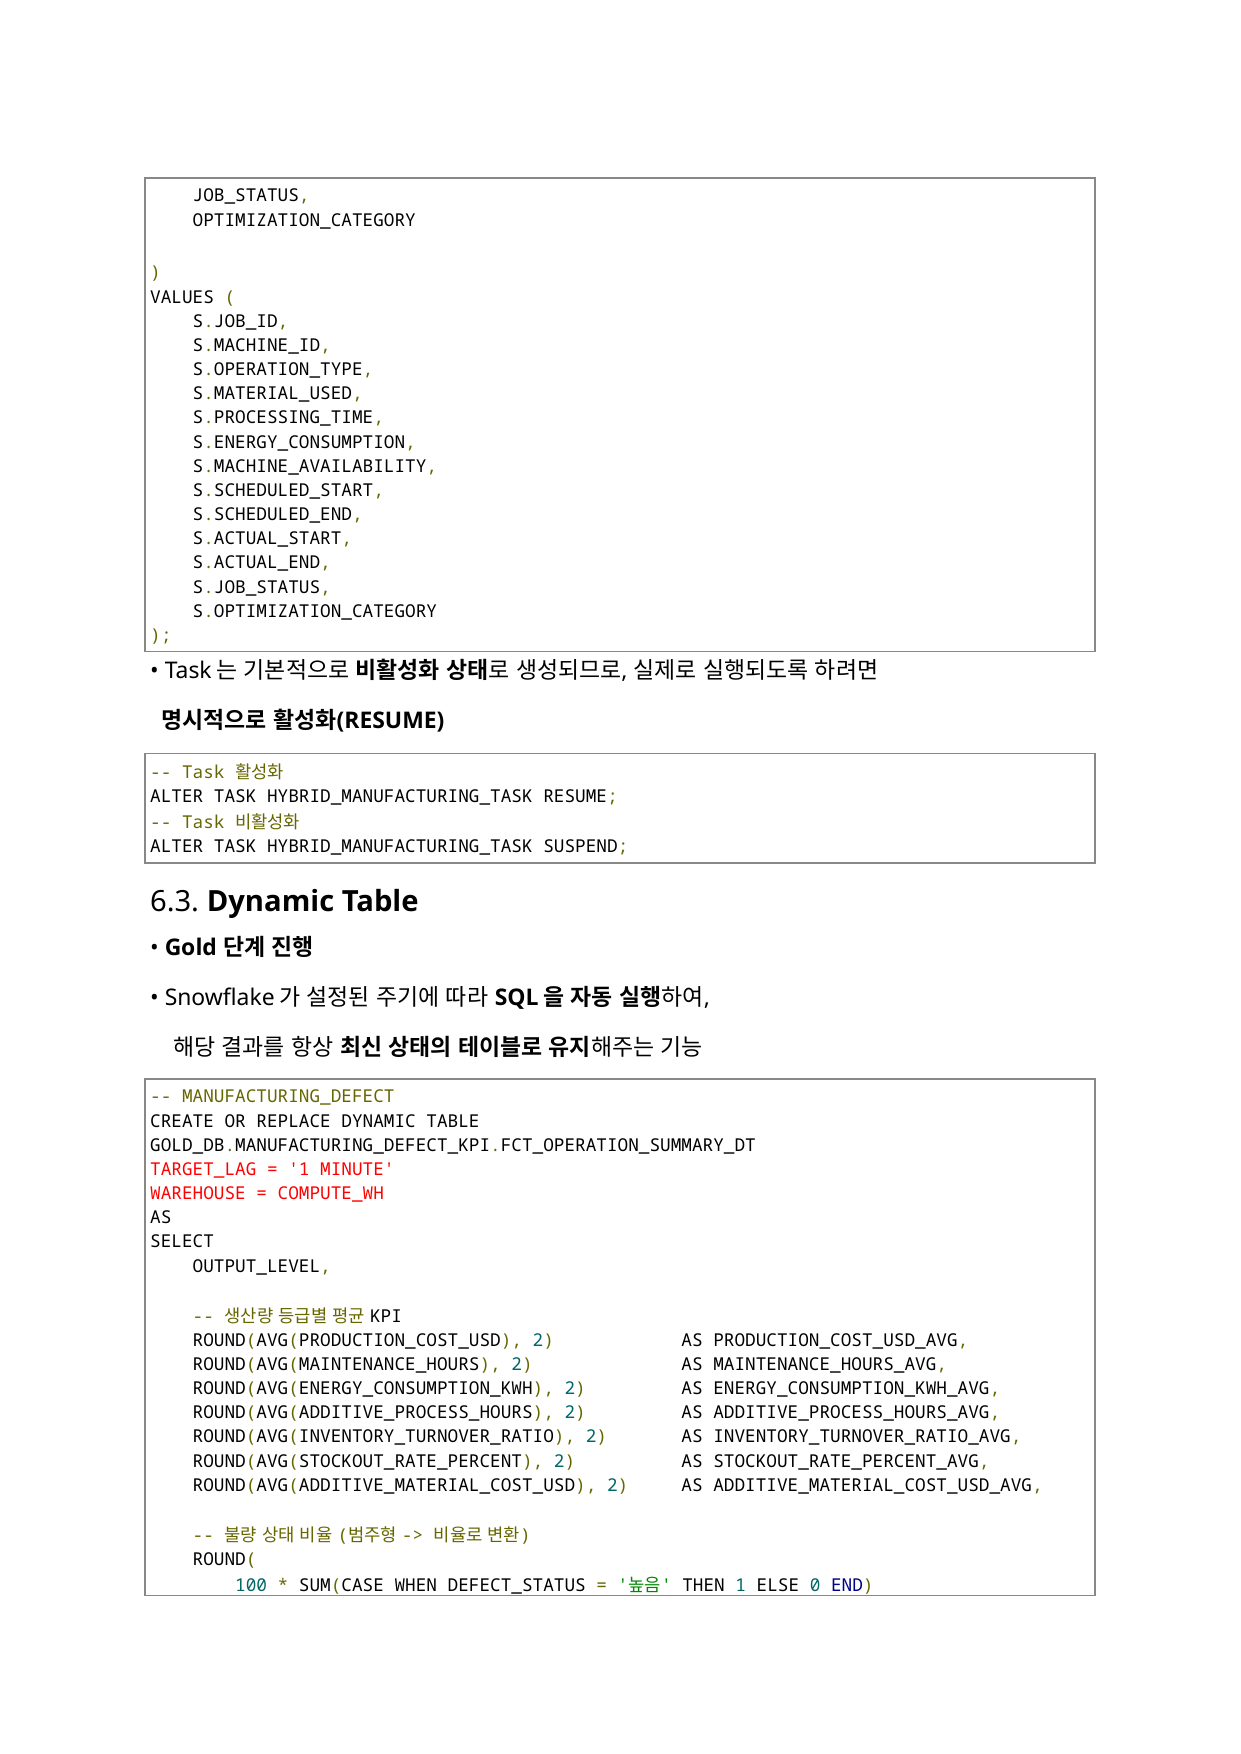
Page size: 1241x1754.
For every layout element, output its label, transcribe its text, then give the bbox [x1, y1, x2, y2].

text -- 불량 상태 비율 (범주형 -> 비율로 변환) [150, 1521, 1090, 1546]
text 해당 결과를 항상 최신 상태의 테이블로 유지해주는 기능 [173, 1028, 1090, 1062]
text JOB_STATUS, [146, 179, 1094, 207]
text ROUND( [150, 1546, 1090, 1570]
text OPTIMIZATION_CATEGORY [150, 207, 1090, 231]
text ) [150, 260, 1090, 284]
text ALTER TASK HYBRID_MANUFACTURING_TASK SUSPEND; [146, 828, 1094, 862]
text S.ENERGY_CONSUMPTION, [150, 429, 1090, 453]
text S.JOB_ID, [150, 308, 1090, 332]
text S.OPTIMIZATION_CATEGORY [150, 598, 1090, 617]
text OUTPUT_LEVEL, [150, 1253, 1090, 1277]
text -- Task 비활성화 [150, 808, 1090, 828]
text • Task는 기본적으로 비활성화 상태로 생성되므로, 실제로 실행되도록 하려면 [150, 652, 1090, 686]
text AS [150, 1205, 1090, 1229]
text ROUND(AVG(STOCKOUT_RATE_PERCENT), 2) AS STOCKOUT_RATE_PERCENT_AVG, [150, 1448, 1090, 1472]
text ROUND(AVG(ADDITIVE_PROCESS_HOURS), 2) AS ADDITIVE_PROCESS_HOURS_AVG, [150, 1400, 1090, 1424]
text • Snowflake가 설정된 주기에 따라 SQL을 자동 실행하여, [150, 978, 1090, 1012]
text TARGET_LAG = '1 MINUTE' [150, 1156, 1090, 1181]
text S.MACHINE_AVAILABILITY, [150, 453, 1090, 477]
text SELECT [150, 1229, 1090, 1253]
text S.ACTUAL_END, [150, 550, 1090, 574]
text S.ACTUAL_START, [150, 526, 1090, 550]
text S.MACHINE_ID, [150, 332, 1090, 357]
text -- 생산량 등급별 평균 KPI [150, 1301, 1090, 1327]
text S.SCHEDULED_END, [150, 502, 1090, 526]
text S.PROCESSING_TIME, [150, 405, 1090, 429]
text 100 * SUM(CASE WHEN DEFECT_STATUS = '높음' THEN 1 ELSE 0 END) [150, 1570, 1090, 1595]
text 명시적으로 활성화(RESUME) [150, 702, 1090, 736]
text ROUND(AVG(MAINTENANCE_HOURS), 2) AS MAINTENANCE_HOURS_AVG, [150, 1351, 1090, 1376]
text S.JOB_STATUS, [150, 574, 1090, 598]
text • Gold 단계 진행 [150, 928, 1090, 962]
text -- MANUFACTURING_DEFECT [146, 1080, 1094, 1108]
text CREATE OR REPLACE DYNAMIC TABLE GOLD_DB.MANUFACTURING_DEFECT_KPI.FCT_OPERATION_SUMMARY_DT [150, 1108, 1090, 1156]
text WAREHOUSE = COMPUTE_WH [150, 1181, 1090, 1205]
text ROUND(AVG(INVENTORY_TURNOVER_RATIO), 2) AS INVENTORY_TURNOVER_RATIO_AVG, [150, 1424, 1090, 1448]
text S.OPERATION_TYPE, [150, 357, 1090, 381]
text ROUND(AVG(PRODUCTION_COST_USD), 2) AS PRODUCTION_COST_USD_AVG, [150, 1327, 1090, 1351]
subtitle 6.3. Dynamic Table [150, 880, 1090, 920]
text S.MATERIAL_USED, [150, 381, 1090, 405]
text ALTER TASK HYBRID_MANUFACTURING_TASK RESUME; [150, 784, 1090, 808]
text ROUND(AVG(ENERGY_CONSUMPTION_KWH), 2) AS ENERGY_CONSUMPTION_KWH_AVG, [150, 1376, 1090, 1400]
text ROUND(AVG(ADDITIVE_MATERIAL_COST_USD), 2) AS ADDITIVE_MATERIAL_COST_USD_AVG, [150, 1472, 1090, 1496]
text ); [146, 617, 1094, 651]
text S.SCHEDULED_START, [150, 477, 1090, 502]
text VALUES ( [150, 284, 1090, 308]
text -- Task 활성화 [146, 754, 1094, 784]
